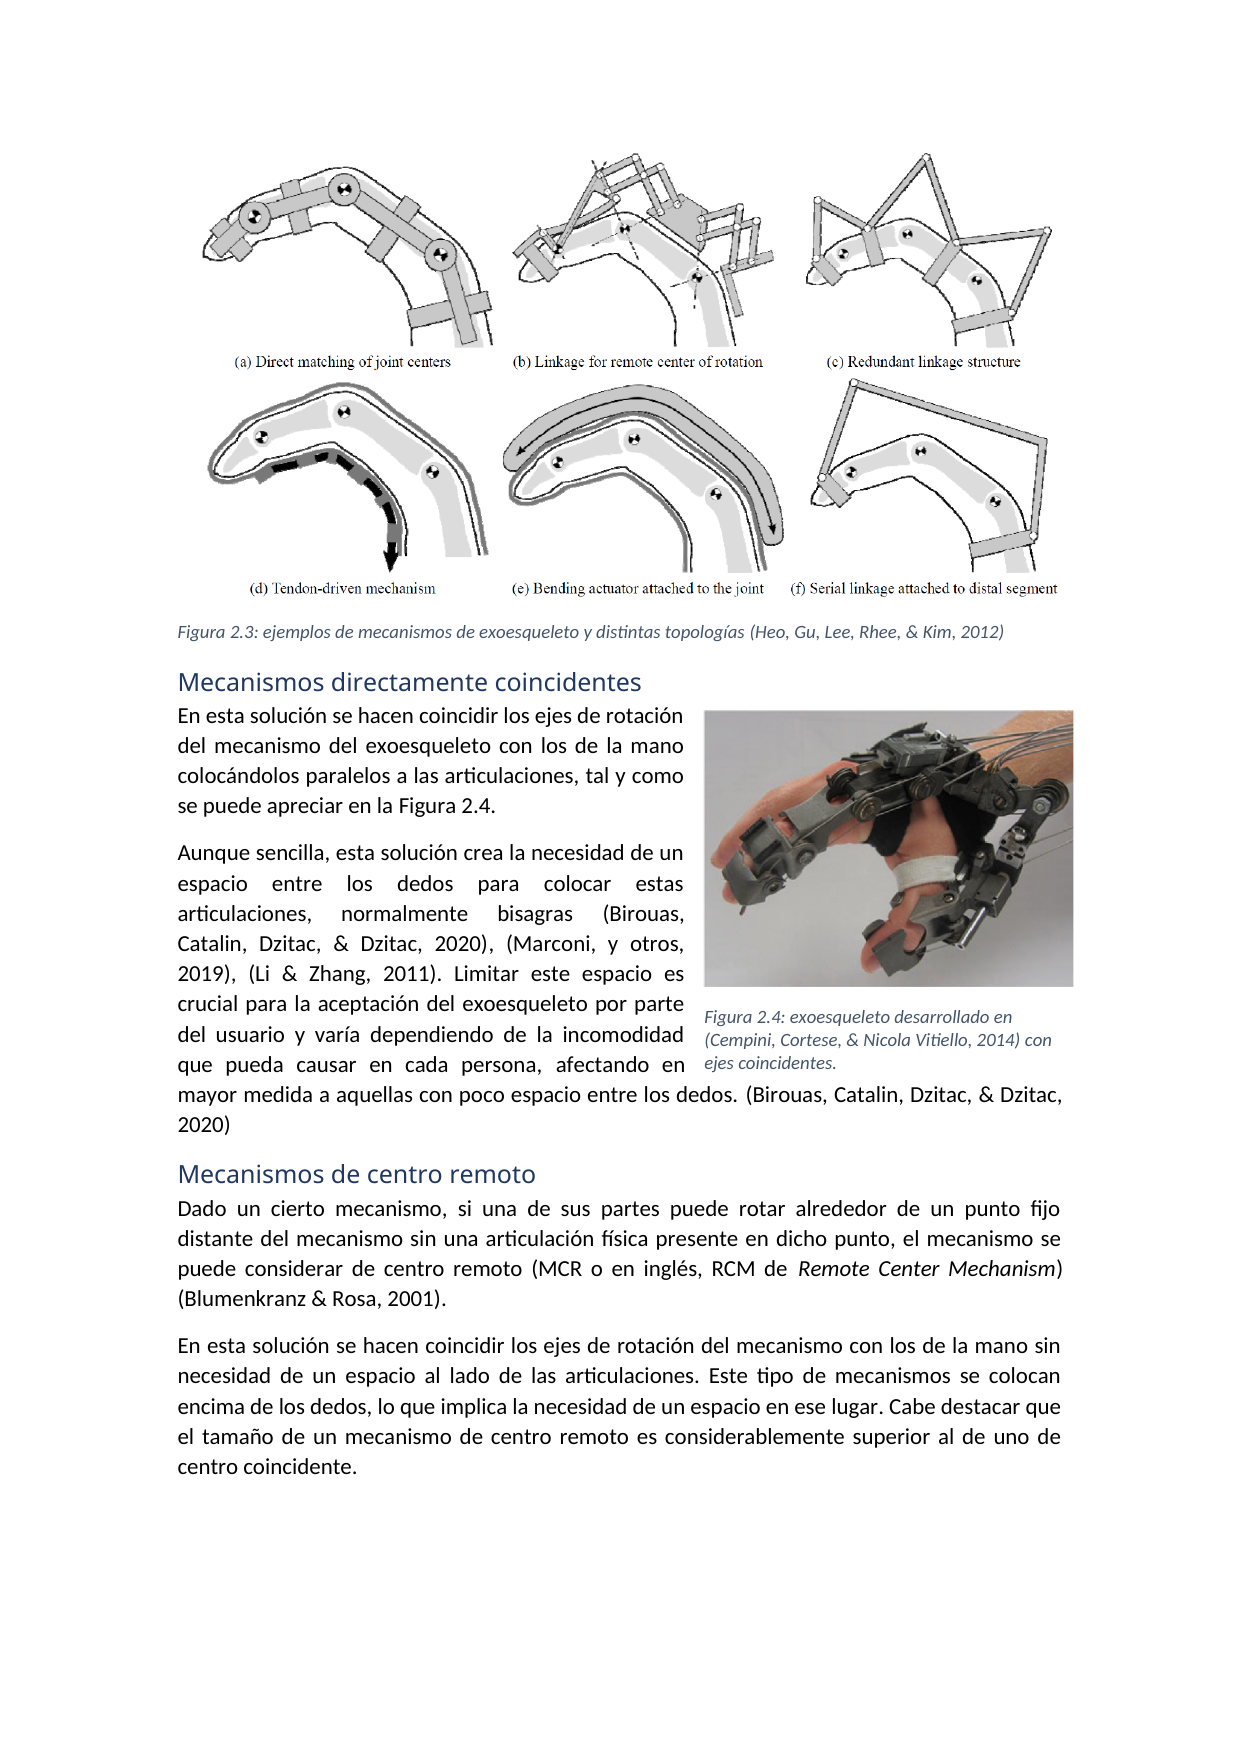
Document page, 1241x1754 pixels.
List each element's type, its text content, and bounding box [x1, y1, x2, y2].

subtitle Mecanismos de centro remoto [177, 1157, 1063, 1191]
picture [177, 147, 1079, 602]
text En esta solución se hacen coincidir los ejes de rotación del mecanismo del exoesqueleto con los de la mano colocándolos paralelos a las articulaciones, tal y como se puede apreciar en la Figura 2.4. [177, 701, 1063, 819]
text Dado un cierto mecanismo, si una de sus partes puede rotar alrededor de un punto fijo distante del mecanismo sin una articulación física presente en dicho punto, el mecanismo se puede considerar de centro remoto (MCR o en inglés, RCM de Remote Center Mechanism) . [177, 1194, 1063, 1313]
text Figura .: ejemplos de mecanismos de exoesqueleto y distintas topologías [177, 620, 1063, 643]
text Aunque sencilla, esta solución crea la necesidad de un espacio entre los dedos para colocar estas articulaciones, normalmente bisagras , , . Limitar este espacio es crucial para la aceptación del exoesqueleto por parte del usuario y varía dependiendo de la incomodidad que pueda causar en cada persona, afectando en mayor medida a aquellas con poco espacio entre los dedos. [177, 838, 1063, 1138]
subtitle Mecanismos directamente coincidentes [177, 664, 1063, 698]
picture [703, 710, 1074, 987]
text En esta solución se hacen coincidir los ejes de rotación del mecanismo con los de la mano sin necesidad de un espacio al lado de las articulaciones. Este tipo de mecanismos se colocan encima de los dedos, lo que implica la necesidad de un espacio en ese lugar. Cabe destacar que el tamaño de un mecanismo de centro remoto es considerablemente superior al de uno de centro coincidente. [177, 1331, 1063, 1480]
